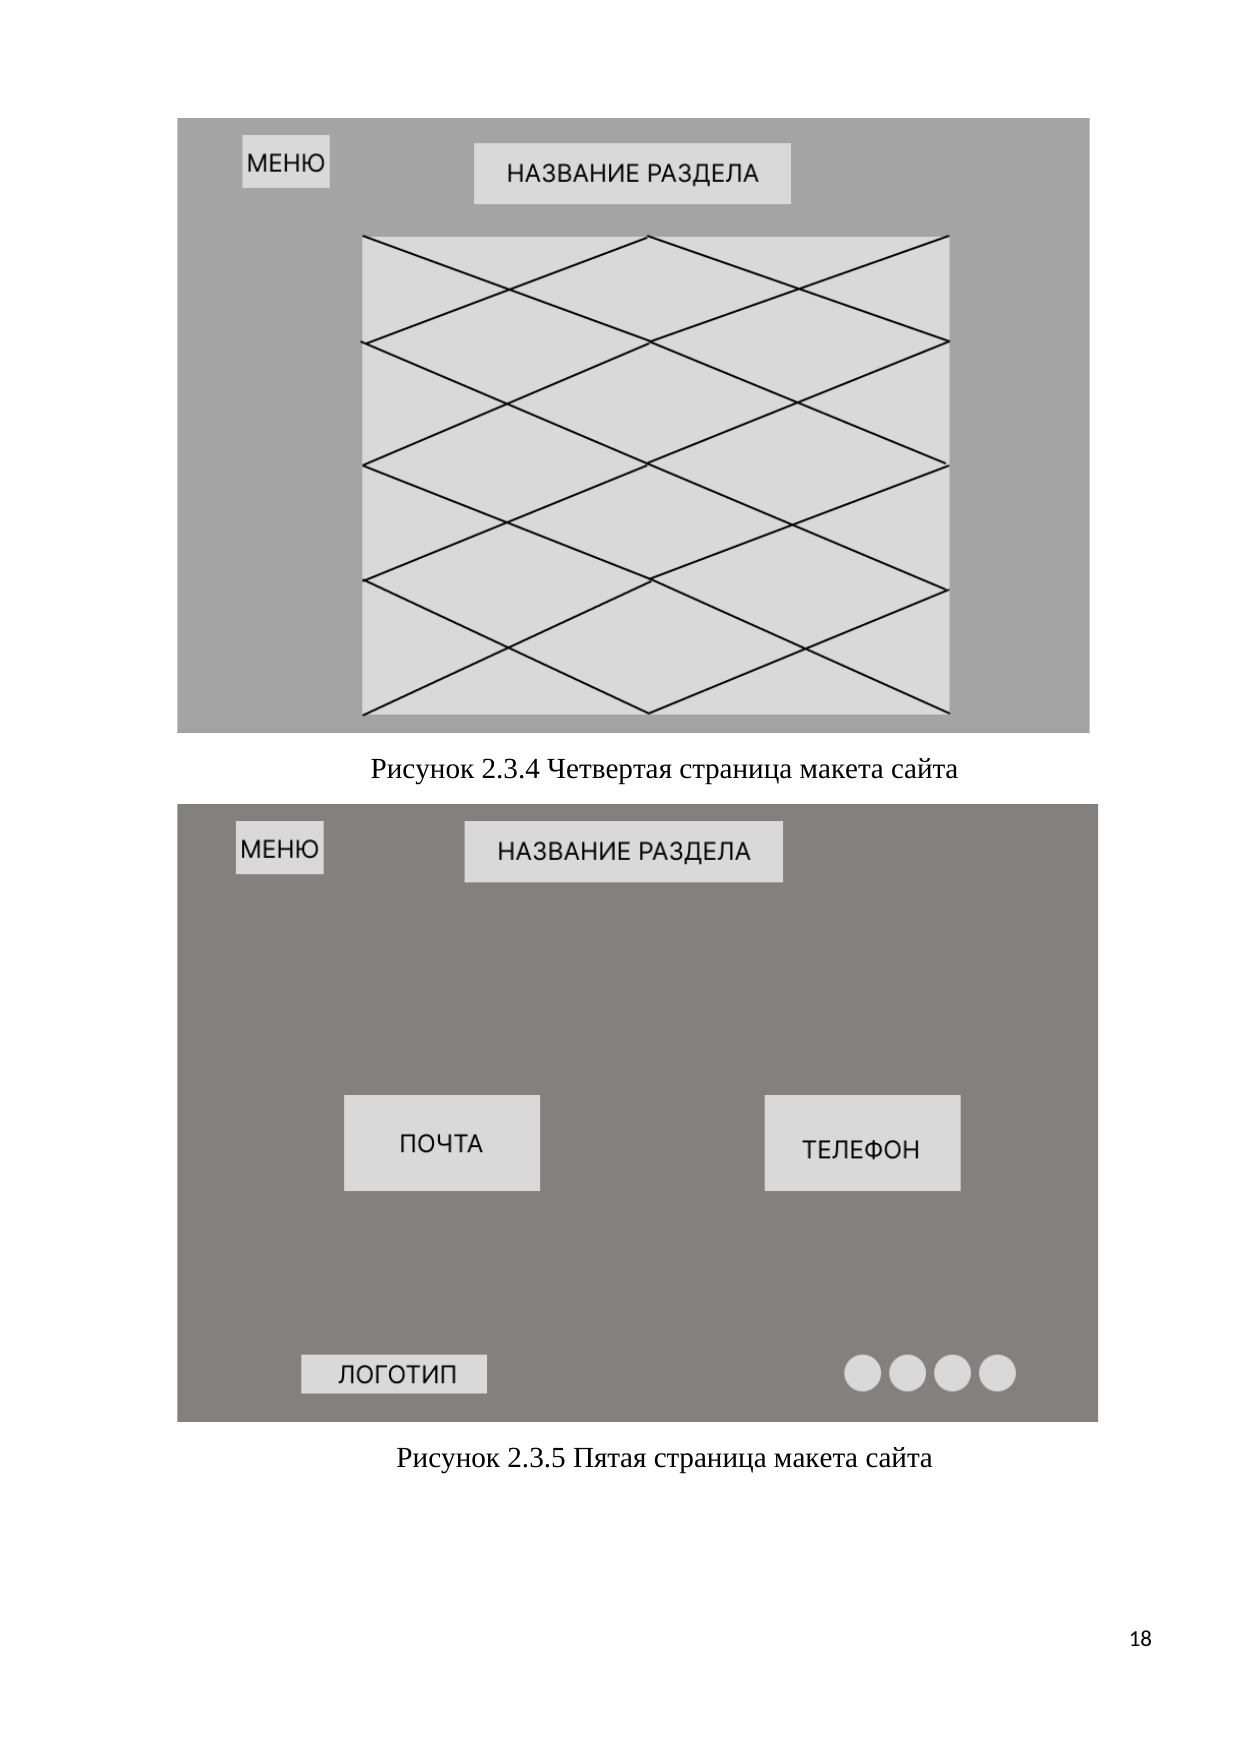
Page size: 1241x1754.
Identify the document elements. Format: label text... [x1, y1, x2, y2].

picture [177, 804, 1099, 1422]
picture [177, 118, 1090, 733]
text Рисунок 2.3.4 Четвертая страница макета сайта [177, 752, 1152, 785]
text Рисунок 2.3.5 Пятая страница макета сайта [177, 1440, 1152, 1474]
